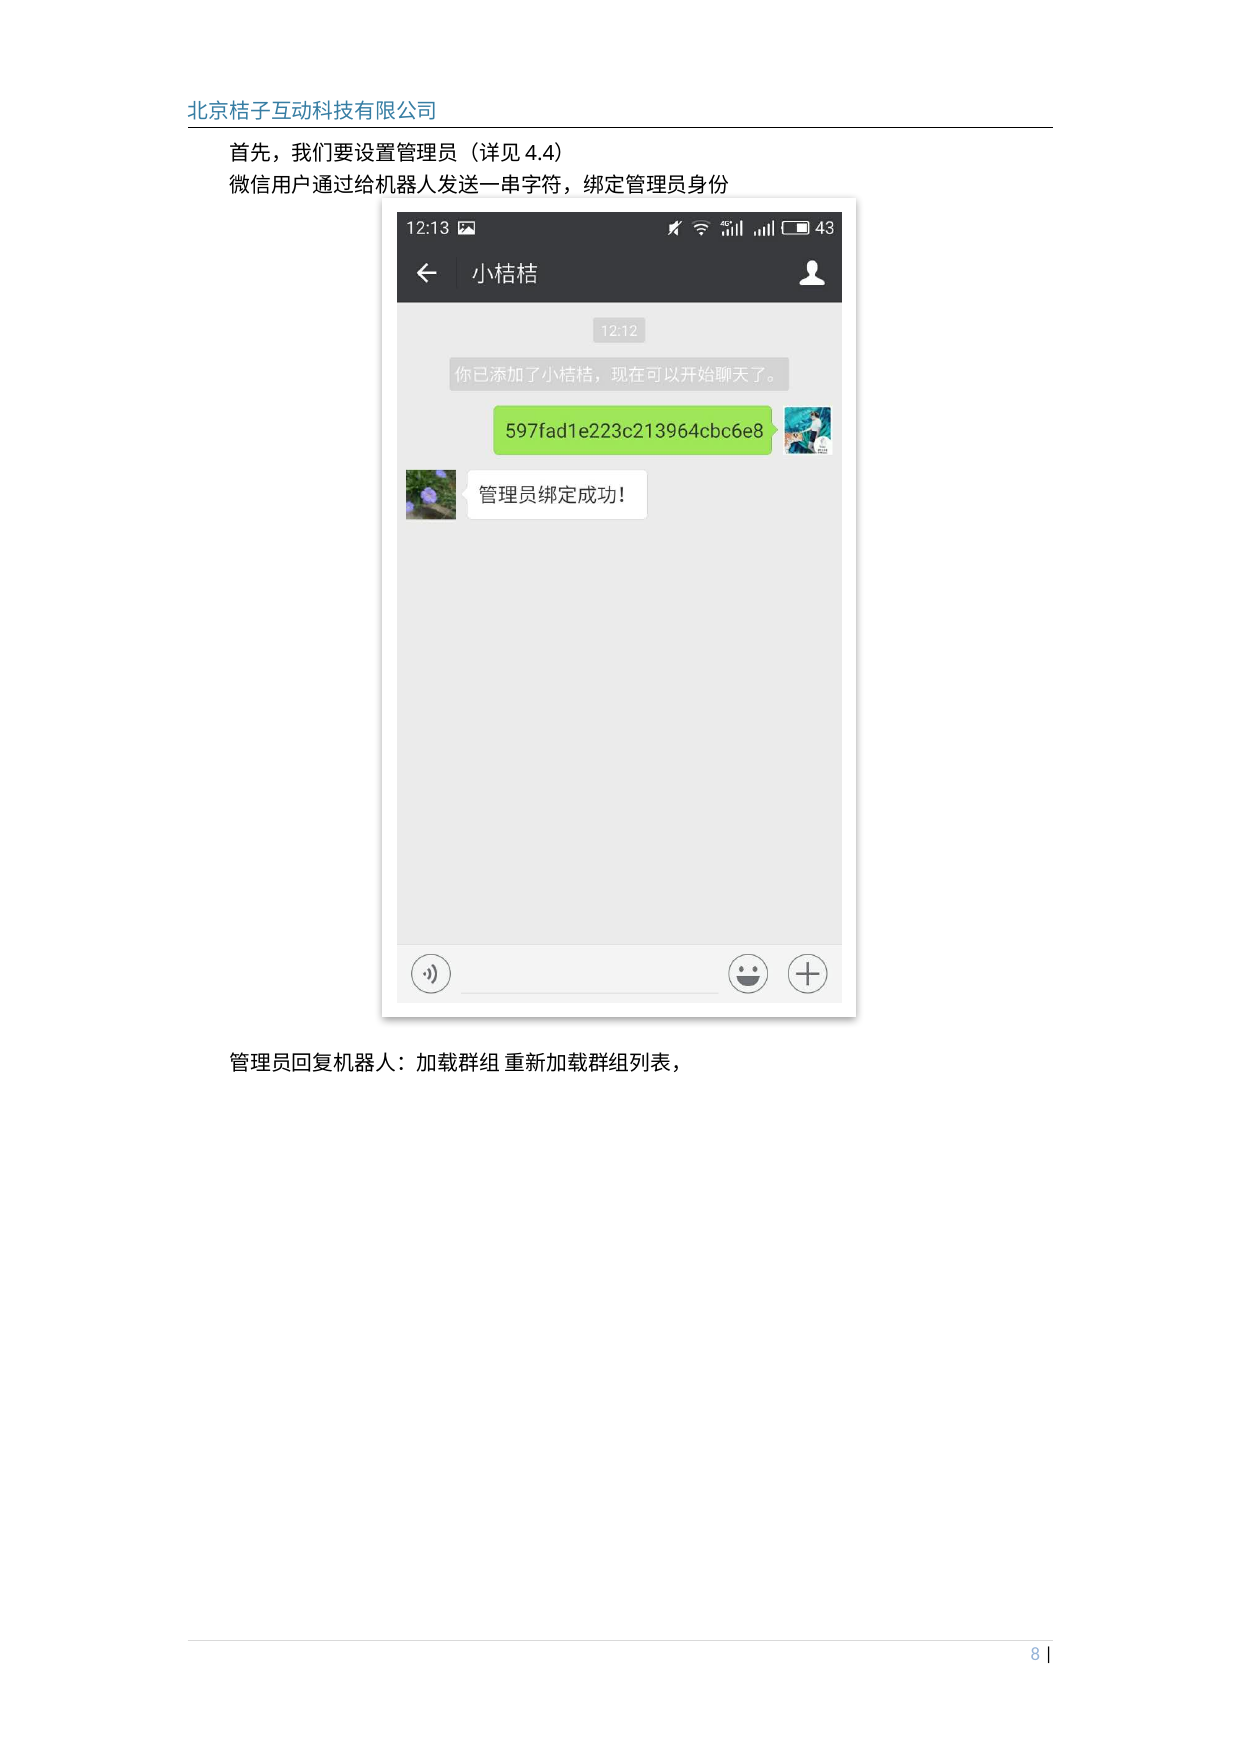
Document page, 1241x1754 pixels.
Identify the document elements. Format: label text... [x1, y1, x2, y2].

picture [397, 212, 842, 1003]
text 管理员回复机器人：加载群组 重新加载群组列表， [187, 1045, 1053, 1077]
text 微信用户通过给机器人发送一串字符，绑定管理员身份 [187, 167, 1053, 200]
text 首先，我们要设置管理员（详见4.4） [187, 135, 1053, 167]
